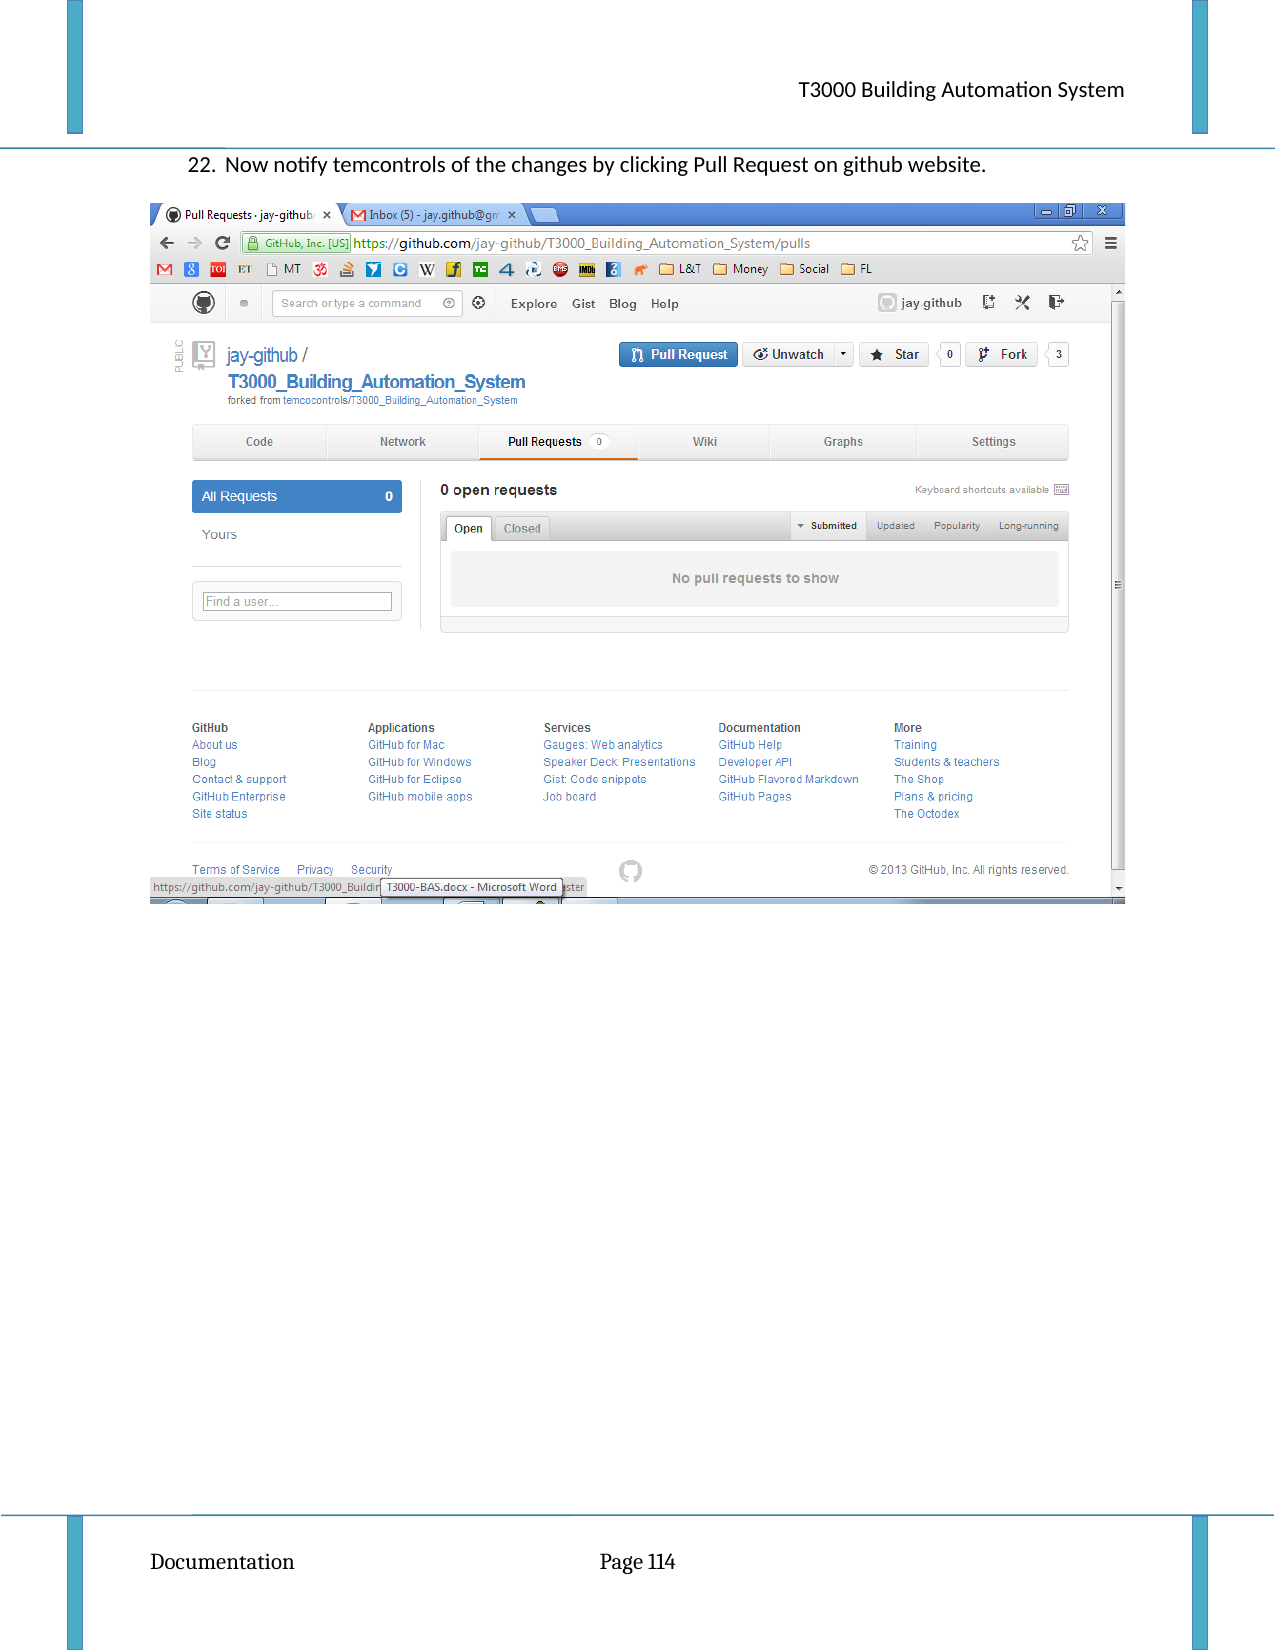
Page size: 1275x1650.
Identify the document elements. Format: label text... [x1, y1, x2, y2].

list Now notify temcontrols of the changes by clicking Pull Request on github website. [187, 150, 1125, 178]
picture [150, 203, 1125, 904]
